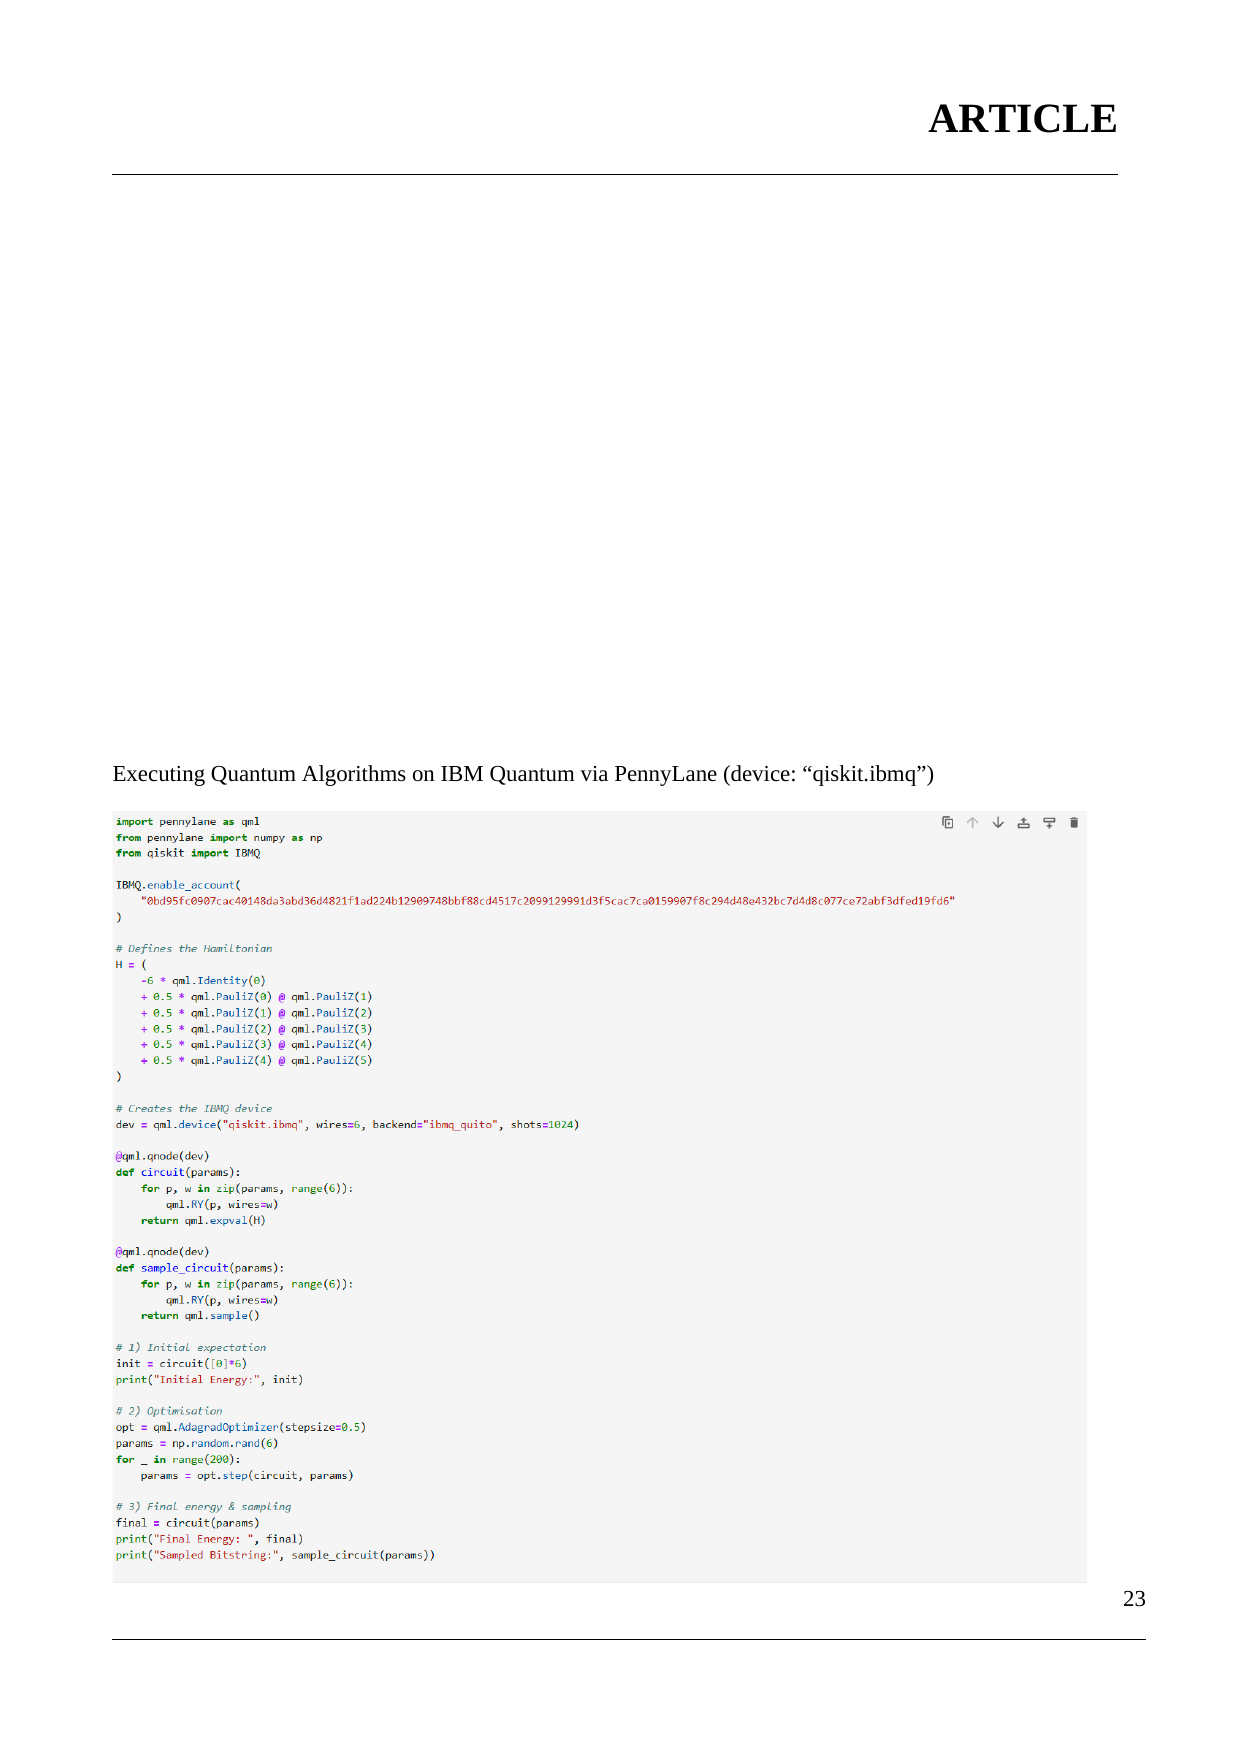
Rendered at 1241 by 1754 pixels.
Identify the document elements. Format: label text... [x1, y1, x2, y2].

picture [112, 811, 1088, 1583]
text Executing Quantum Algorithms on IBM Quantum via PennyLane (device: “qiskit.ibmq”) [112, 760, 1146, 786]
